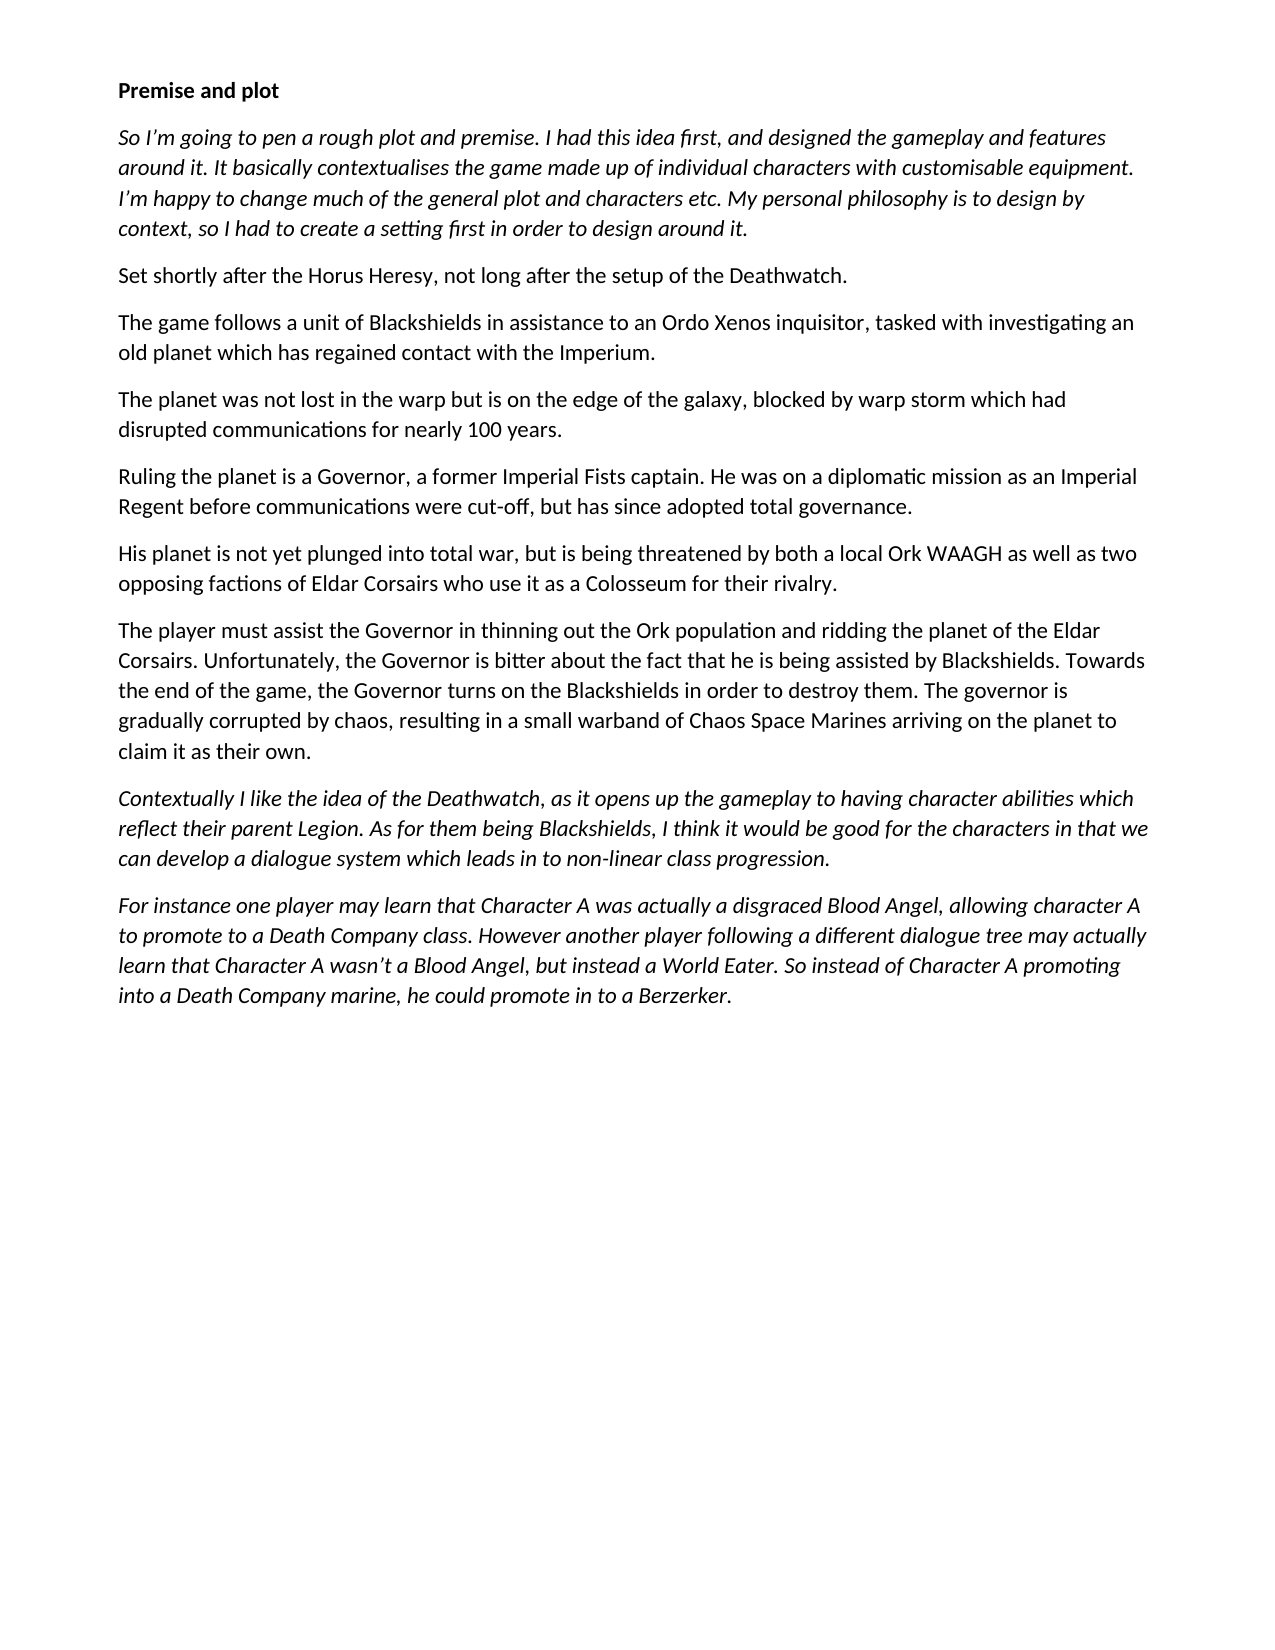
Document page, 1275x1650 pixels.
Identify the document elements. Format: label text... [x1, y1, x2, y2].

text Ruling the planet is a Governor, a former Imperial Fists captain. He was on a diplomatic mission as an Imperial Regent before communications were cut-off, but has since adopted total governance. [118, 462, 1157, 520]
text Set shortly after the Horus Heresy, not long after the setup of the Deathwatch. [118, 261, 1157, 289]
text For instance one player may learn that Character A was actually a disgraced Blood Angel, allowing character A to promote to a Death Company class. However another player following a different dialogue tree may actually learn that Character A wasn’t a Blood Angel, but instead a World Eater. So instead of Character A promoting into a Death Company marine, he could promote in to a Berzerker. [118, 891, 1157, 1009]
text The game follows a unit of Blackshields in assistance to an Ordo Xenos inquisitor, tasked with investigating an old planet which has regained contact with the Imperium. [118, 308, 1157, 366]
text So I’m going to pen a rough plot and premise. I had this idea first, and designed the gameplay and features around it. It basically contextualises the game made up of individual characters with customisable equipment. I’m happy to change much of the general plot and characters etc. My personal philosophy is to design by context, so I had to create a setting first in order to design around it. [118, 123, 1157, 242]
text The planet was not lost in the warp but is on the edge of the galaxy, blocked by warp storm which had disrupted communications for nearly 100 years. [118, 385, 1157, 443]
text Contextually I like the idea of the Deathwatch, as it opens up the gameplay to having character abilities which reflect their parent Legion. As for them being Blackshields, I think it would be good for the characters in that we can develop a dialogue system which leads in to non-linear class progression. [118, 784, 1157, 872]
text His planet is not yet plunged into total war, but is being threatened by both a local Ork WAAGH as well as two opposing factions of Eldar Corsairs who use it as a Colosseum for their rivalry. [118, 539, 1157, 597]
text Premise and plot [118, 76, 1157, 104]
text The player must assist the Governor in thinning out the Ork population and ridding the planet of the Eldar Corsairs. Unfortunately, the Governor is bitter about the fact that he is being assisted by Blackshields. Towards the end of the game, the Governor turns on the Blackshields in order to destroy them. The governor is gradually corrupted by chaos, resulting in a small warband of Chaos Space Marines arriving on the planet to claim it as their own. [118, 616, 1157, 765]
